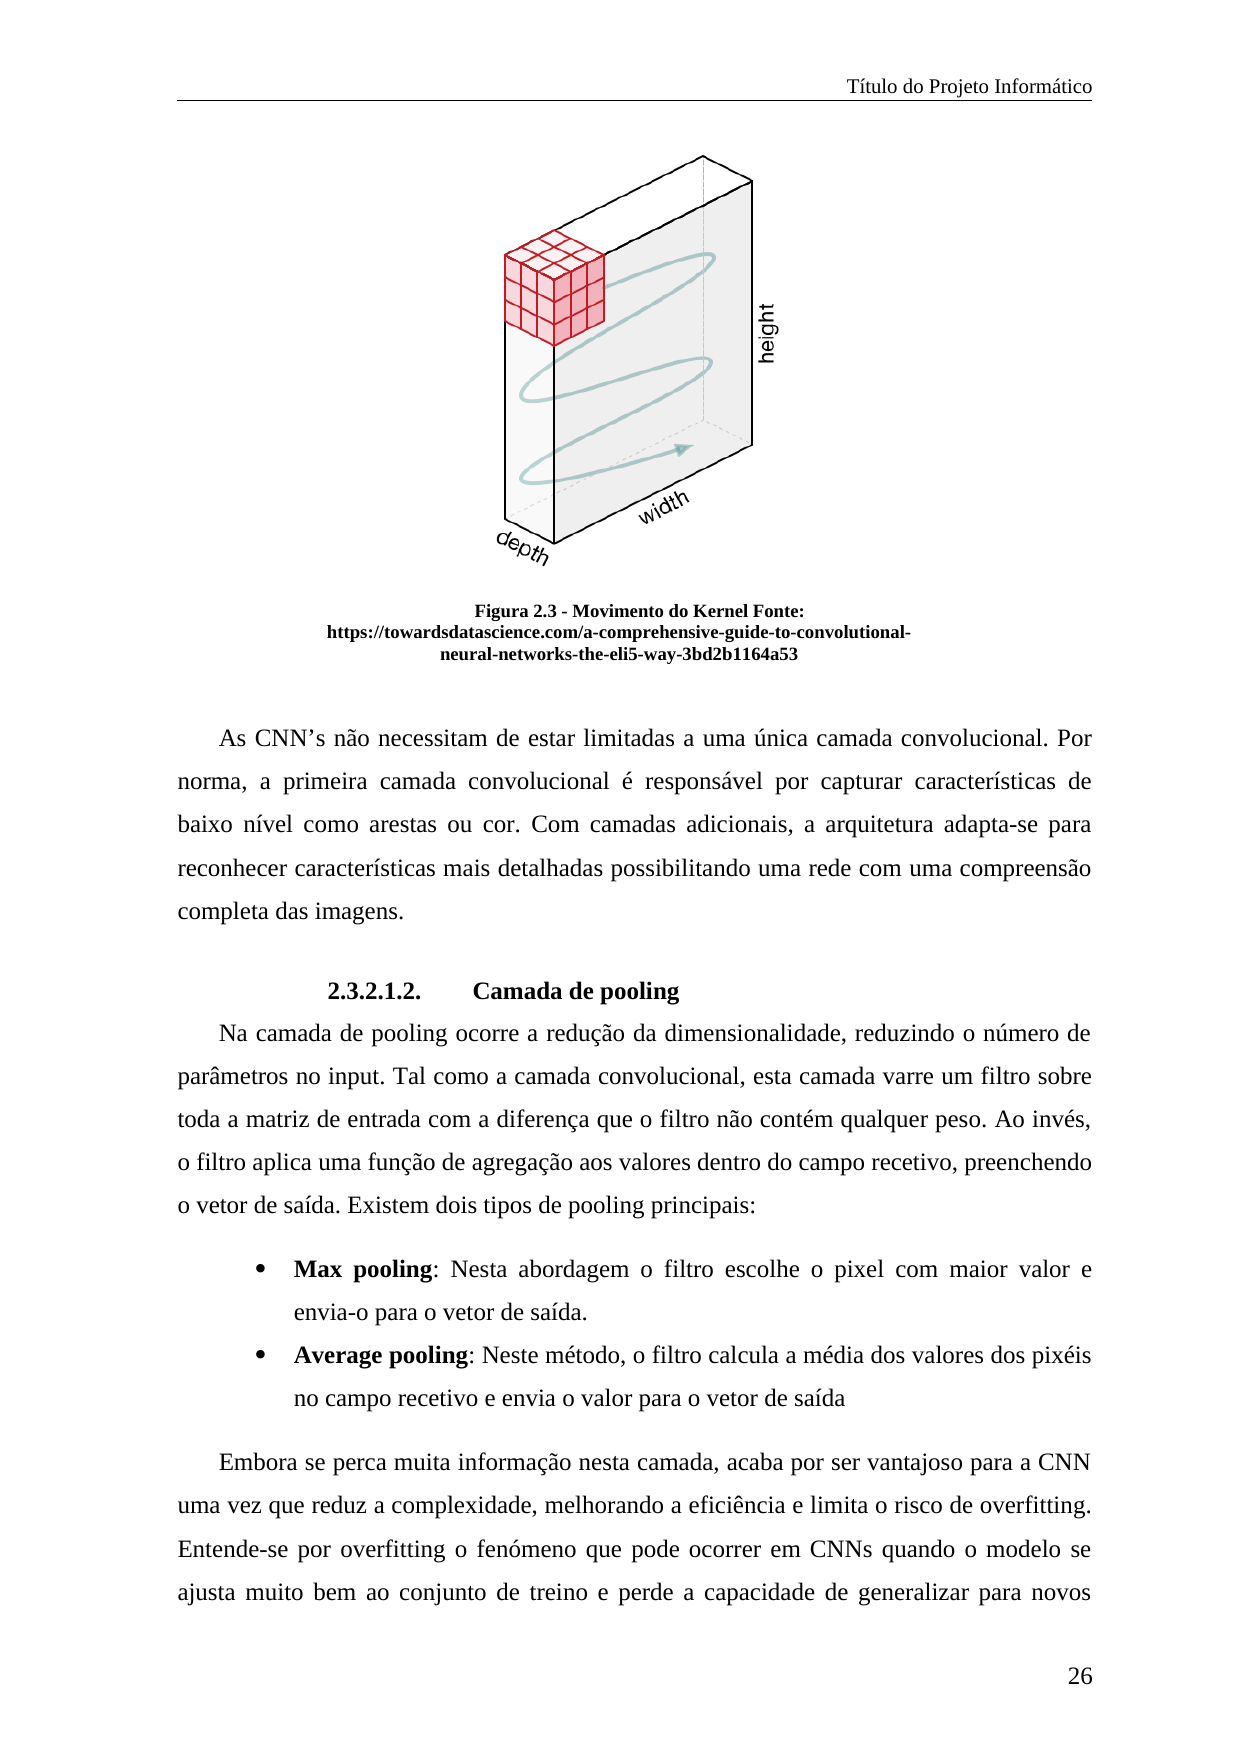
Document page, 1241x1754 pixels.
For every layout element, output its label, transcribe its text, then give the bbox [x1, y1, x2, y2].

subtitle Camada de pooling [327, 976, 1092, 1005]
text As CNN’s não necessitam de estar limitadas a uma única camada convolucional. Por norma, a primeira camada convolucional é responsável por capturar características de baixo nível como arestas ou cor. Com camadas adicionais, a arquitetura adapta-se para reconhecer características mais detalhadas possibilitando uma rede com uma compreensão completa das imagens. [177, 723, 1092, 924]
list Average pooling: Neste método, o filtro calcula a média dos valores dos pixéis no campo recetivo e envia o valor para o vetor de saída [256, 1340, 1092, 1412]
list Max pooling: Nesta abordagem o filtro escolhe o pixel com maior valor e envia-o para o vetor de saída. [256, 1254, 1092, 1326]
picture [485, 153, 784, 577]
text Na camada de pooling ocorre a redução da dimensionalidade, reduzindo o número de parâmetros no input. Tal como a camada convolucional, esta camada varre um filtro sobre toda a matriz de entrada com a diferença que o filtro não contém qualquer peso. Ao invés, o filtro aplica uma função de agregação aos valores dentro do campo recetivo, preenchendo o vetor de saída. Existem dois tipos de pooling principais: [177, 1018, 1092, 1219]
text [177, 1447, 1092, 1606]
